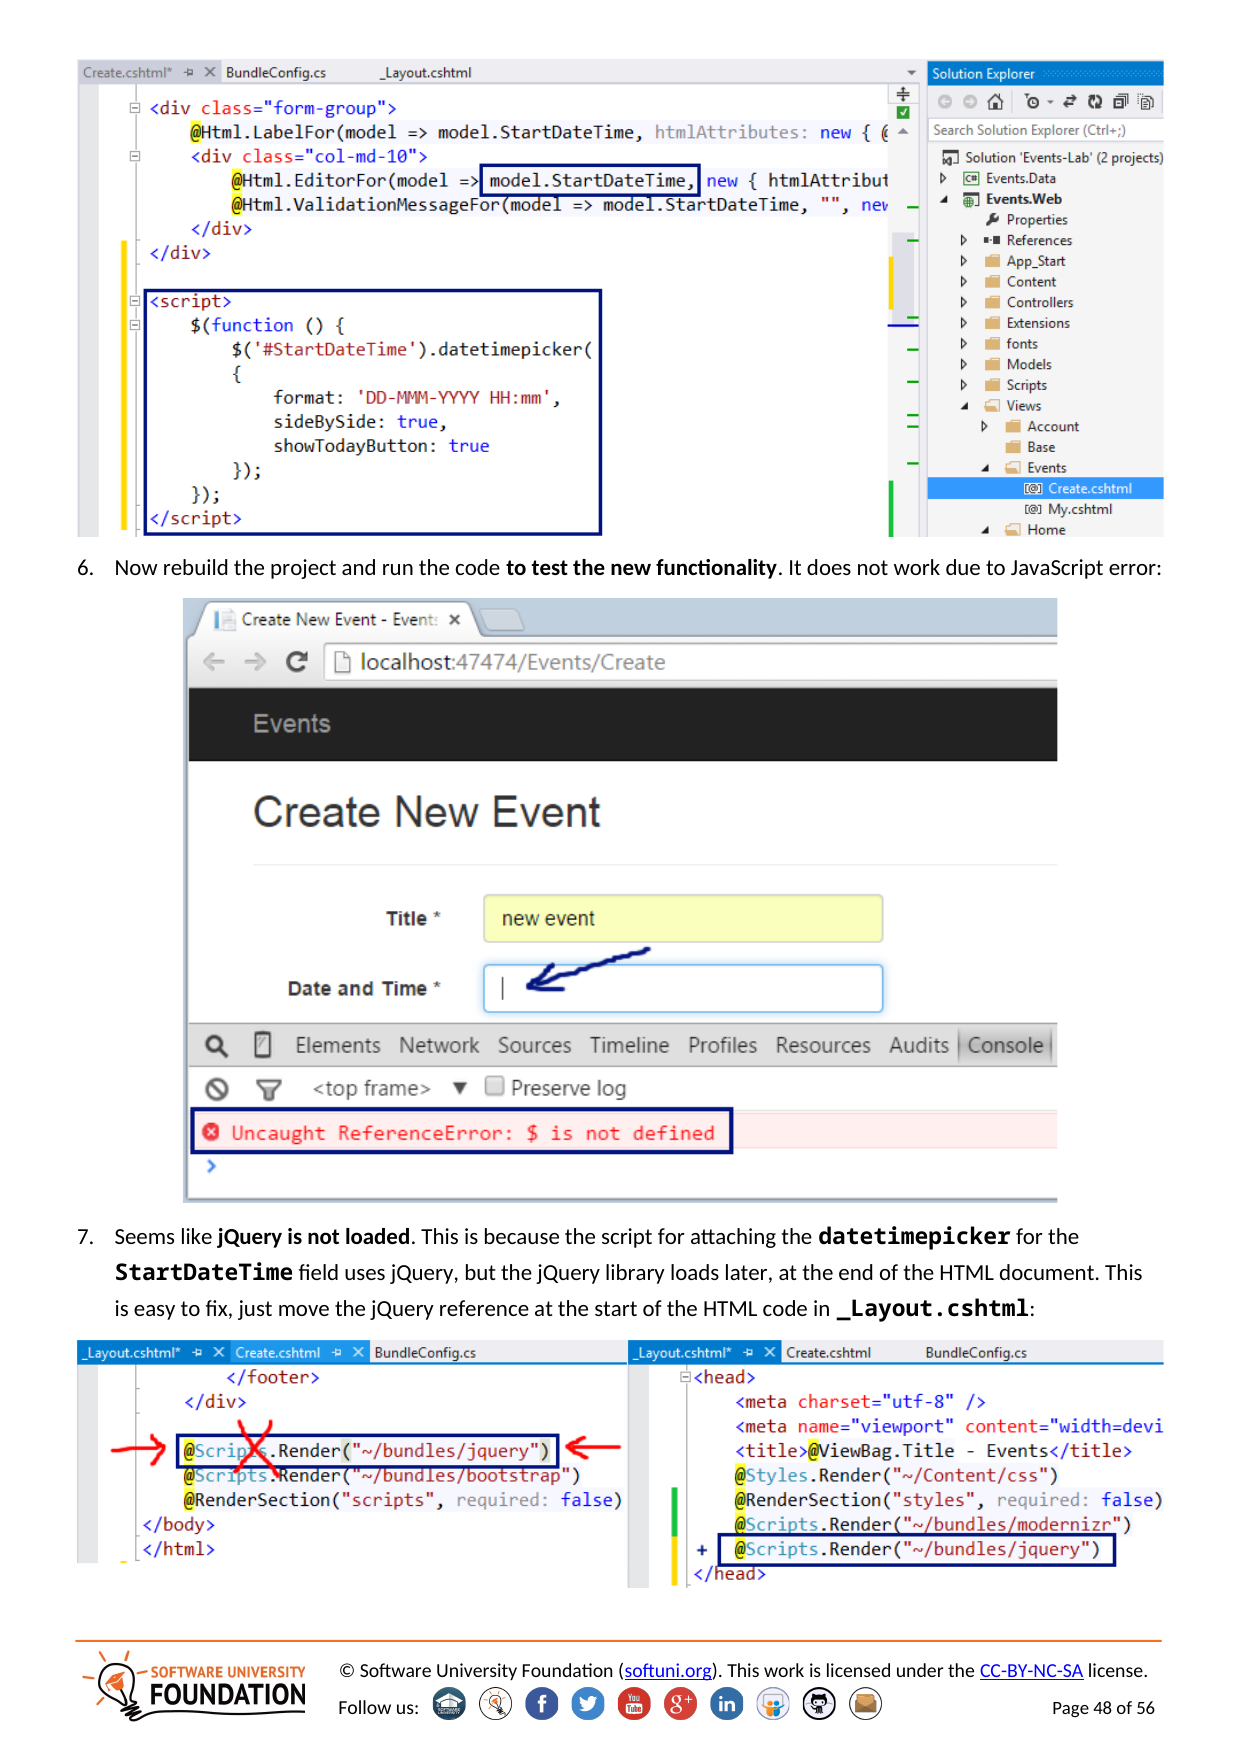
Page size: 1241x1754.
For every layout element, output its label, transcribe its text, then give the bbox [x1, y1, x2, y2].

picture [571, 1687, 605, 1720]
picture [617, 1687, 651, 1720]
picture [525, 1687, 559, 1720]
picture [664, 1687, 697, 1720]
picture [849, 1687, 882, 1720]
picture [479, 1687, 512, 1720]
list Seems like jQuery is not loaded. This is because the script for attaching the datetimepicker for the StartDateTime field uses jQuery, but the jQuery library loads later, at the end of the HTML document. This is easy to fix, just move the jQuery reference at the start of the HTML code in _Layout.cshtml: [77, 1219, 1163, 1323]
picture [182, 598, 1058, 1203]
picture [710, 1687, 744, 1720]
picture [76, 1340, 1164, 1588]
picture [432, 1687, 466, 1720]
picture [81, 1649, 305, 1722]
picture [802, 1687, 836, 1720]
picture [76, 59, 1164, 537]
list Now rebuild the project and run the code to test the new functionality. It does not work due to JavaScript error: [77, 553, 1163, 581]
picture [756, 1687, 790, 1720]
